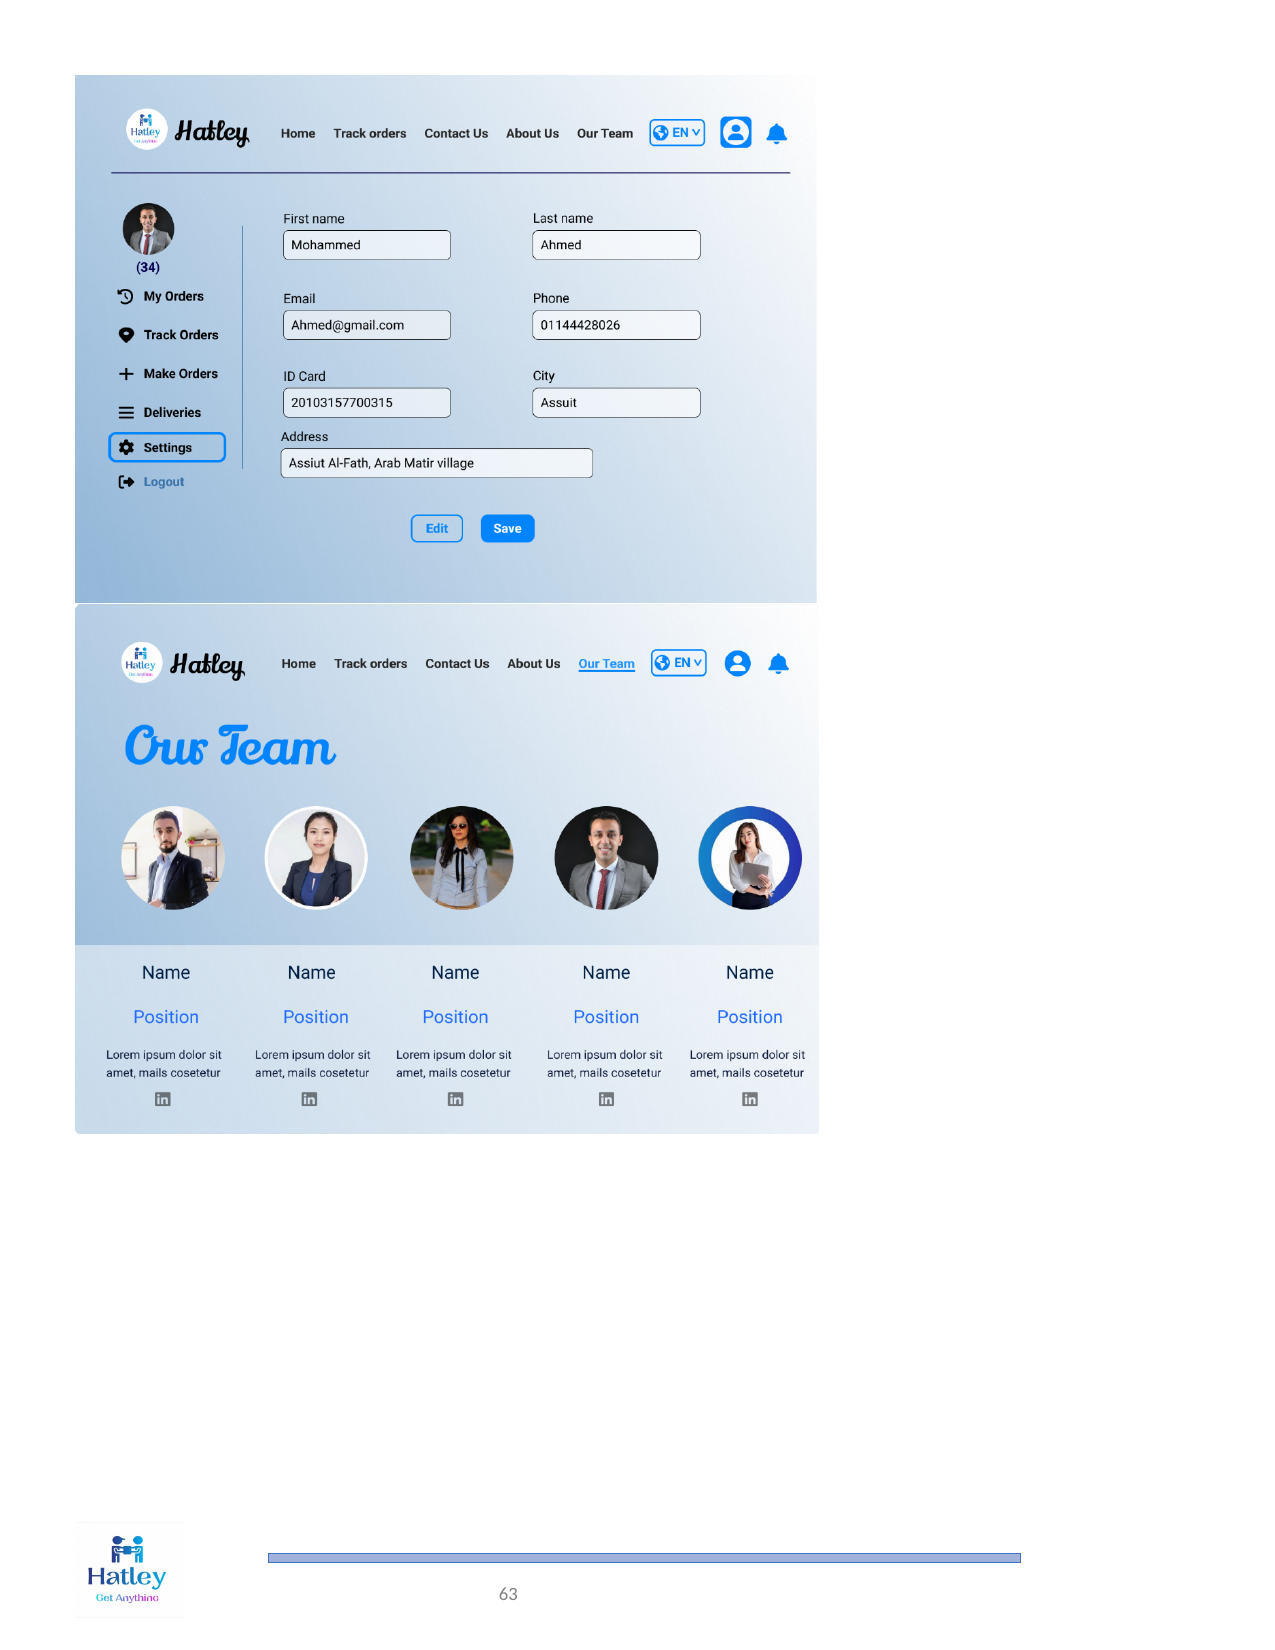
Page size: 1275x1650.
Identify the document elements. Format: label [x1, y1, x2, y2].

picture [75, 1522, 185, 1618]
picture [75, 604, 819, 1134]
picture [75, 75, 817, 603]
